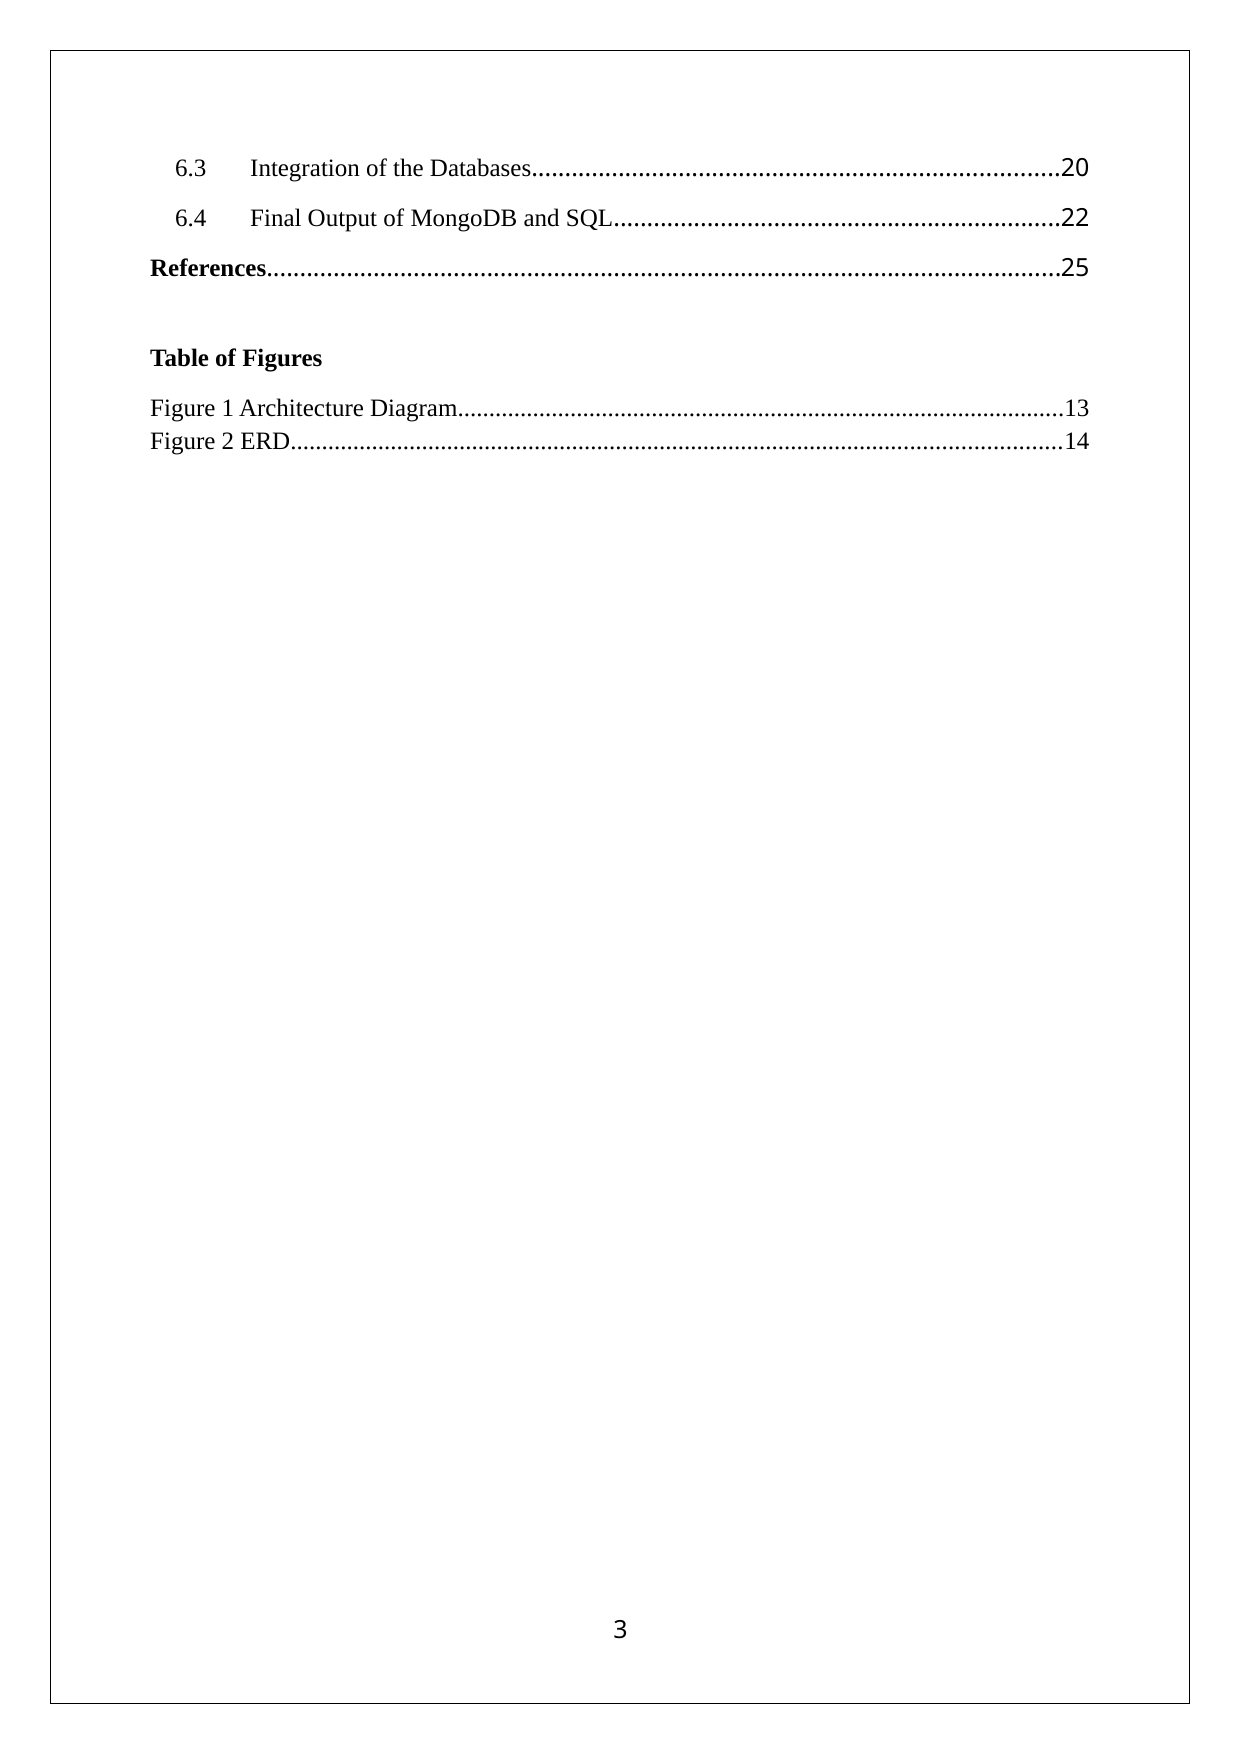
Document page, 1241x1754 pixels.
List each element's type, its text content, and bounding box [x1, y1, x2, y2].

text Table of Figures [150, 343, 1090, 372]
text Figure 1 Architecture Diagram 13 [150, 393, 1090, 422]
text Figure 2 ERD 14 [150, 426, 1090, 455]
